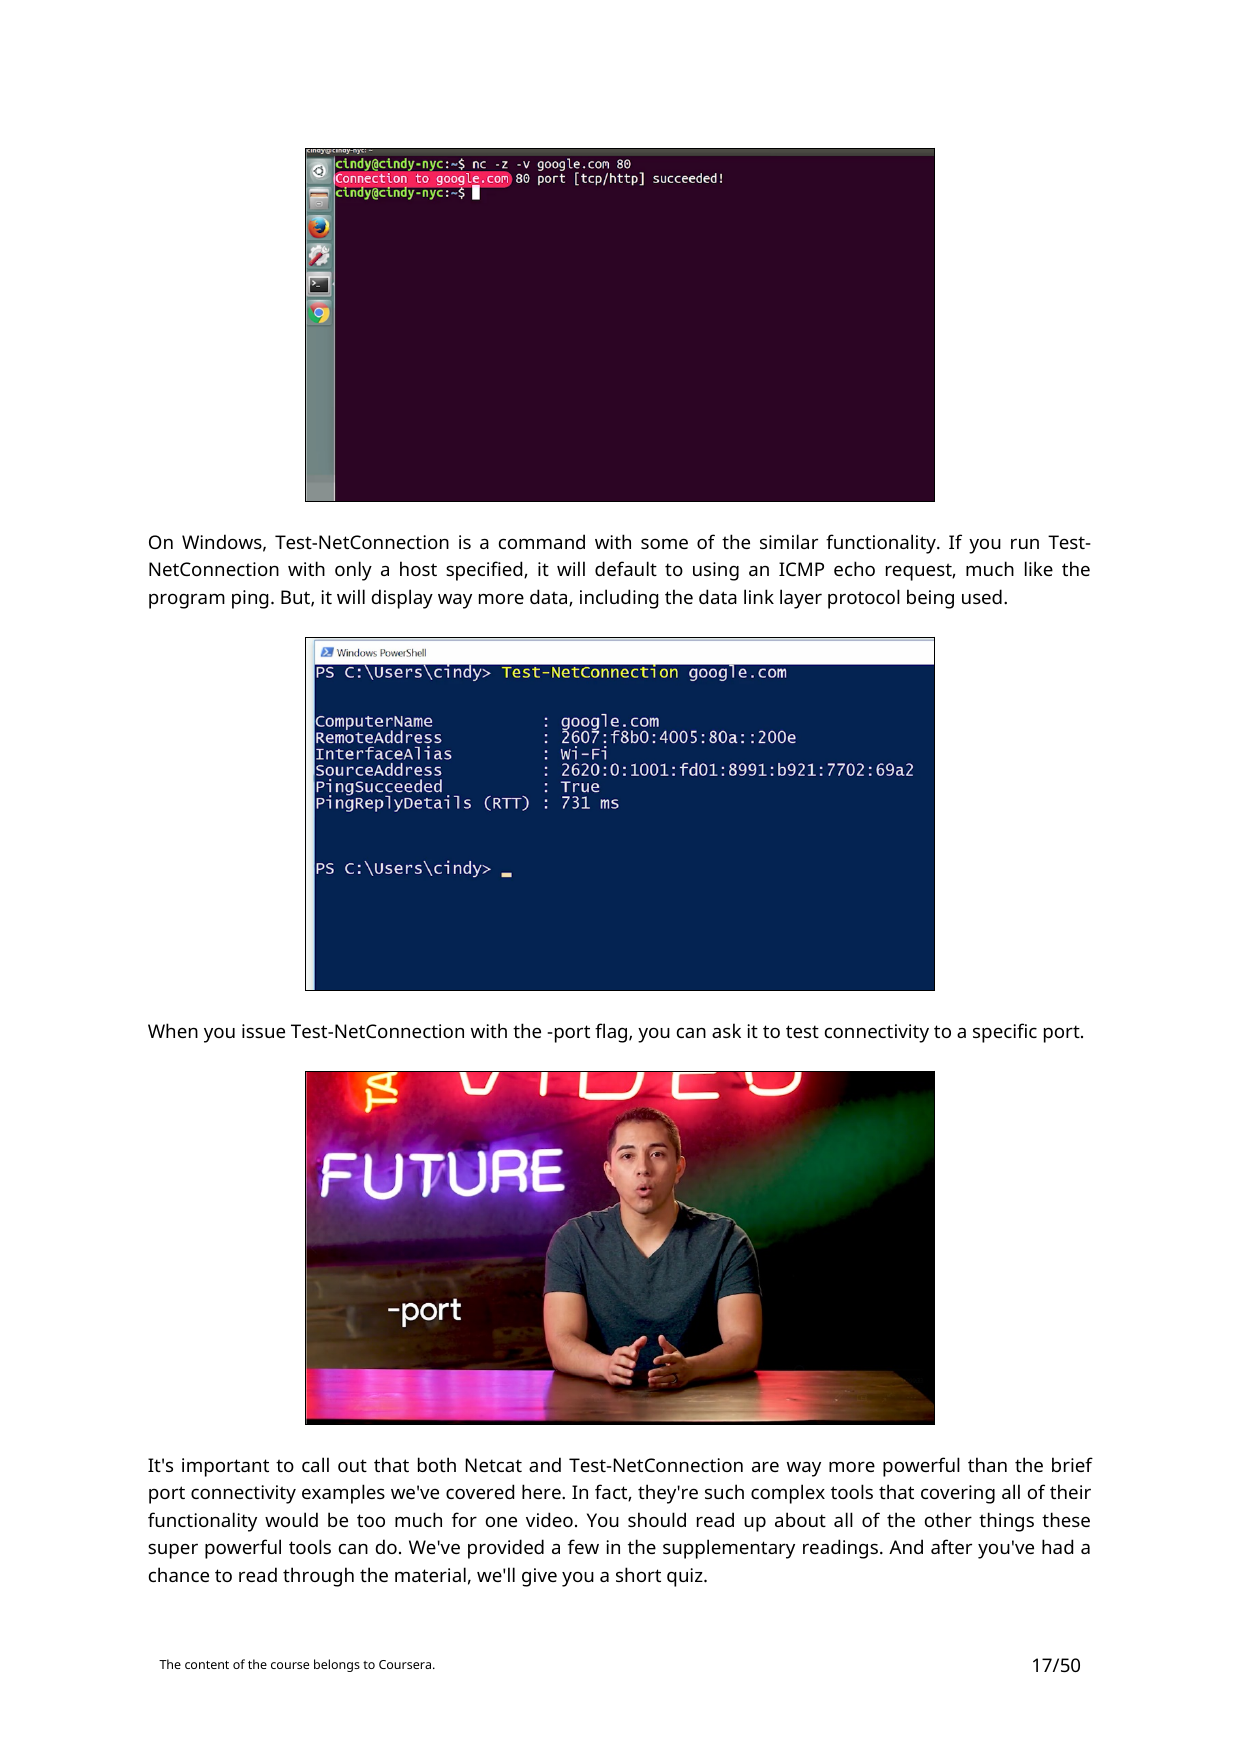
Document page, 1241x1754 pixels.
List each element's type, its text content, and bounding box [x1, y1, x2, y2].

picture [306, 638, 934, 990]
picture [306, 149, 934, 501]
text When you issue Test-NetConnection with the -port flag, you can ask it to test connectivity to a specific port. [148, 1018, 1093, 1043]
text It's important to call out that both Netcat and Test-NetConnection are way more powerful than the brief port connectivity examples we've covered here. In fact, they're such complex tools that covering all of their functionality would be too much for one video. You should read up about all of the other things these super powerful tools can do. We've provided a few in the supplementary readings. And after you've had a chance to read through the material, we'll give you a short quiz. [148, 1452, 1093, 1587]
picture [306, 1072, 934, 1424]
text On Windows, Test-NetConnection is a command with some of the similar functionality. If you run Test-NetConnection with only a host specified, it will default to using an ICMP echo request, much like the program ping. But, it will display way more data, including the data link layer protocol being used. [148, 529, 1093, 609]
